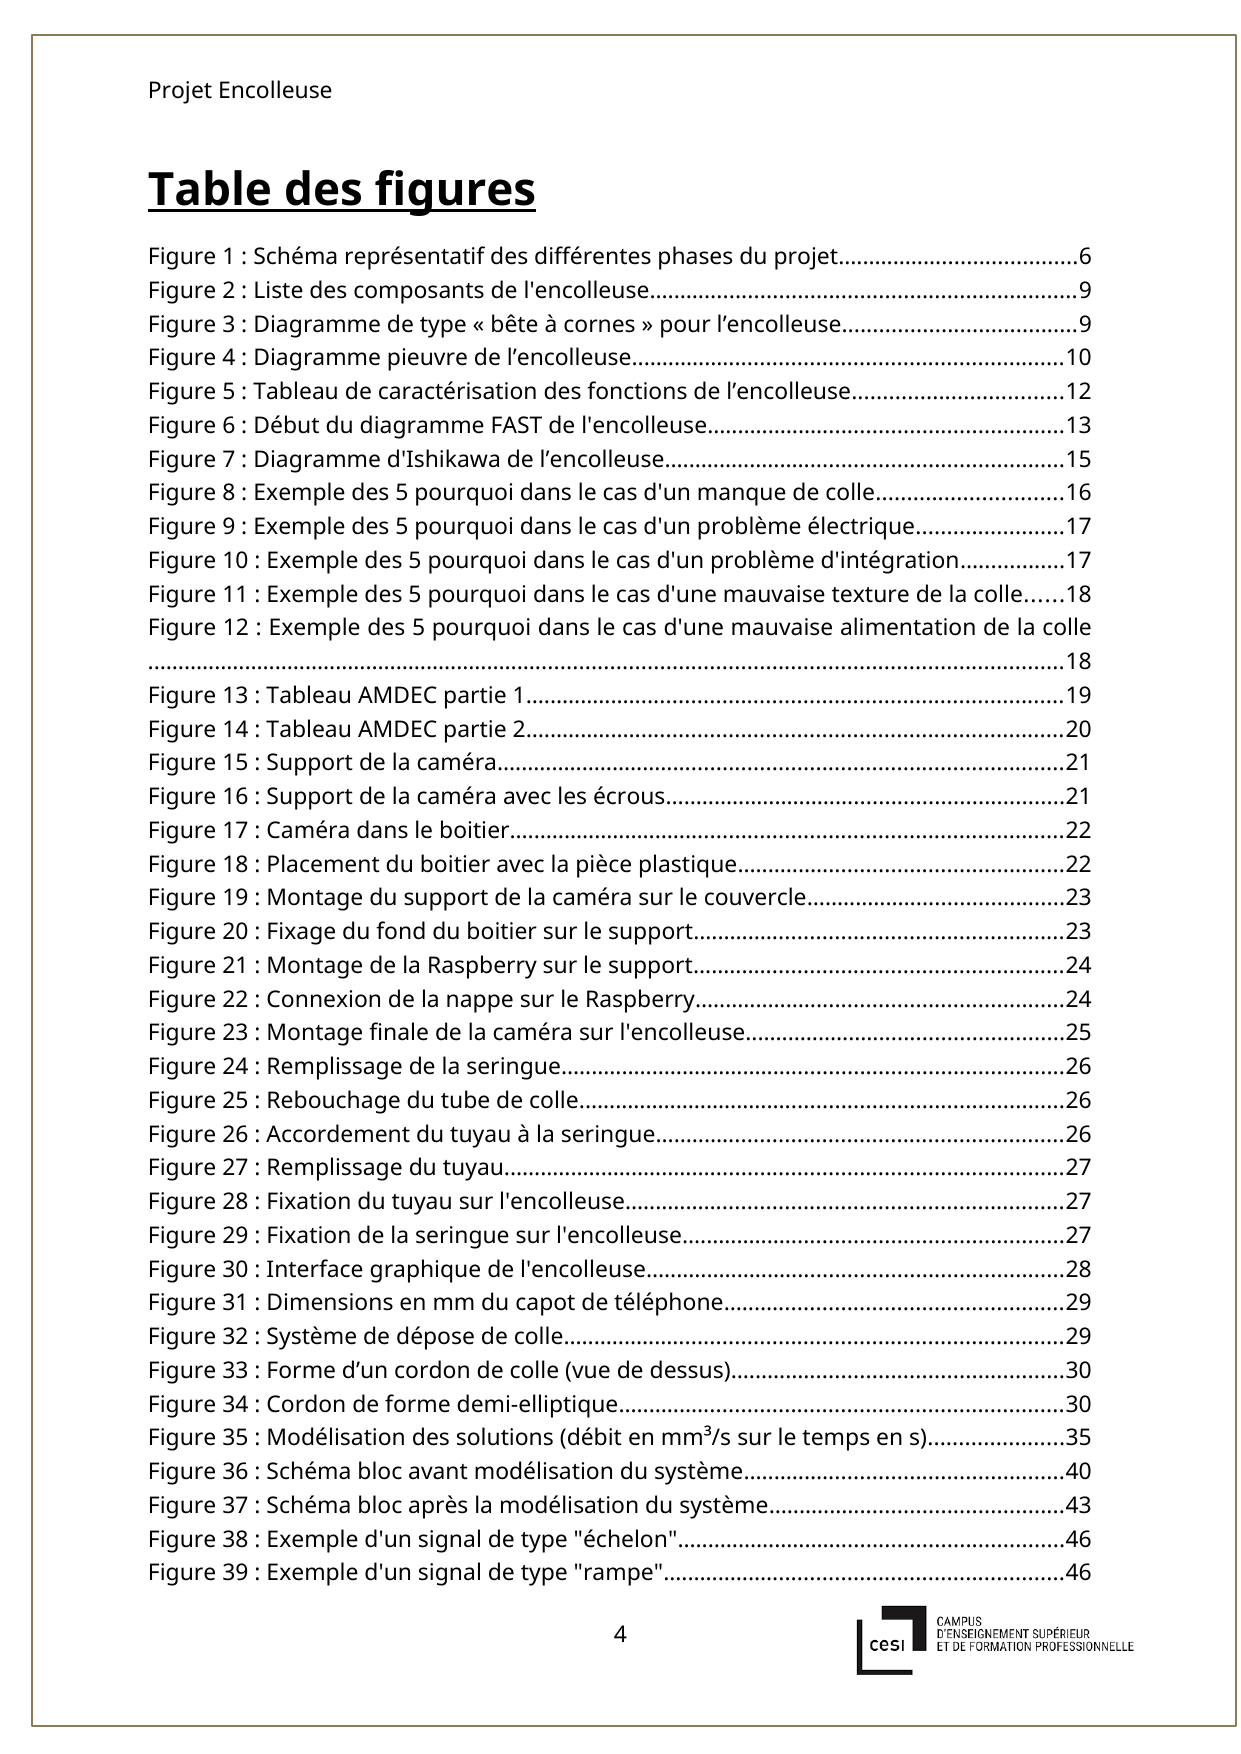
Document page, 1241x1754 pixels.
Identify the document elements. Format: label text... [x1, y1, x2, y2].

text Figure 22 : Connexion de la nappe sur le Raspberry 24 [148, 982, 1093, 1014]
text Table des figures [148, 156, 1093, 218]
text Figure 14 : Tableau AMDEC partie 2 20 [148, 712, 1093, 744]
text Figure 30 : Interface graphique de l'encolleuse 28 [148, 1252, 1093, 1284]
text Figure 11 : Exemple des 5 pourquoi dans le cas d'une mauvaise texture de la colle 18 [148, 577, 1093, 609]
text Figure 7 : Diagramme d'Ishikawa de l’encolleuse 15 [148, 442, 1093, 474]
text Figure 32 : Système de dépose de colle 29 [148, 1320, 1093, 1351]
text Figure 13 : Tableau AMDEC partie 1 19 [148, 679, 1093, 710]
text Figure 26 : Accordement du tuyau à la seringue 26 [148, 1117, 1093, 1149]
text Figure 16 : Support de la caméra avec les écrous 21 [148, 780, 1093, 811]
text Figure 8 : Exemple des 5 pourquoi dans le cas d'un manque de colle 16 [148, 476, 1093, 507]
text Figure 25 : Rebouchage du tube de colle 26 [148, 1084, 1093, 1115]
text Figure 27 : Remplissage du tuyau 27 [148, 1151, 1093, 1182]
text Figure 34 : Cordon de forme demi-elliptique 30 [148, 1387, 1093, 1419]
text Figure 39 : Exemple d'un signal de type "rampe" 46 [148, 1556, 1093, 1587]
text Figure 20 : Fixage du fond du boitier sur le support 23 [148, 915, 1093, 946]
text Figure 38 : Exemple d'un signal de type "échelon" 46 [148, 1522, 1093, 1554]
text Figure 18 : Placement du boitier avec la pièce plastique 22 [148, 847, 1093, 879]
text Figure 21 : Montage de la Raspberry sur le support 24 [148, 949, 1093, 980]
text Figure 12 : Exemple des 5 pourquoi dans le cas d'une mauvaise alimentation de la colle 18 [148, 611, 1093, 676]
text Figure 17 : Caméra dans le boitier 22 [148, 814, 1093, 845]
text Figure 3 : Diagramme de type « bête à cornes » pour l’encolleuse 9 [148, 307, 1093, 339]
picture [845, 1594, 1144, 1686]
text Figure 35 : Modélisation des solutions (débit en mm³/s sur le temps en s) 35 [148, 1421, 1093, 1452]
text Figure 37 : Schéma bloc après la modélisation du système 43 [148, 1489, 1093, 1520]
text Figure 24 : Remplissage de la seringue 26 [148, 1050, 1093, 1081]
text Figure 33 : Forme d’un cordon de colle (vue de dessus) 30 [148, 1354, 1093, 1385]
text Figure 19 : Montage du support de la caméra sur le couvercle 23 [148, 881, 1093, 912]
text Figure 31 : Dimensions en mm du capot de téléphone 29 [148, 1286, 1093, 1317]
text Figure 23 : Montage finale de la caméra sur l'encolleuse 25 [148, 1016, 1093, 1047]
text Figure 2 : Liste des composants de l'encolleuse 9 [148, 274, 1093, 305]
text Figure 9 : Exemple des 5 pourquoi dans le cas d'un problème électrique 17 [148, 510, 1093, 541]
text Figure 15 : Support de la caméra 21 [148, 746, 1093, 777]
text Figure 36 : Schéma bloc avant modélisation du système 40 [148, 1455, 1093, 1486]
text Figure 1 : Schéma représentatif des différentes phases du projet 6 [148, 240, 1093, 271]
text Figure 6 : Début du diagramme FAST de l'encolleuse 13 [148, 409, 1093, 440]
text Figure 10 : Exemple des 5 pourquoi dans le cas d'un problème d'intégration 17 [148, 544, 1093, 575]
text Figure 28 : Fixation du tuyau sur l'encolleuse 27 [148, 1185, 1093, 1216]
text Figure 5 : Tableau de caractérisation des fonctions de l’encolleuse 12 [148, 375, 1093, 406]
text Figure 29 : Fixation de la seringue sur l'encolleuse 27 [148, 1219, 1093, 1250]
text Figure 4 : Diagramme pieuvre de l’encolleuse 10 [148, 341, 1093, 372]
